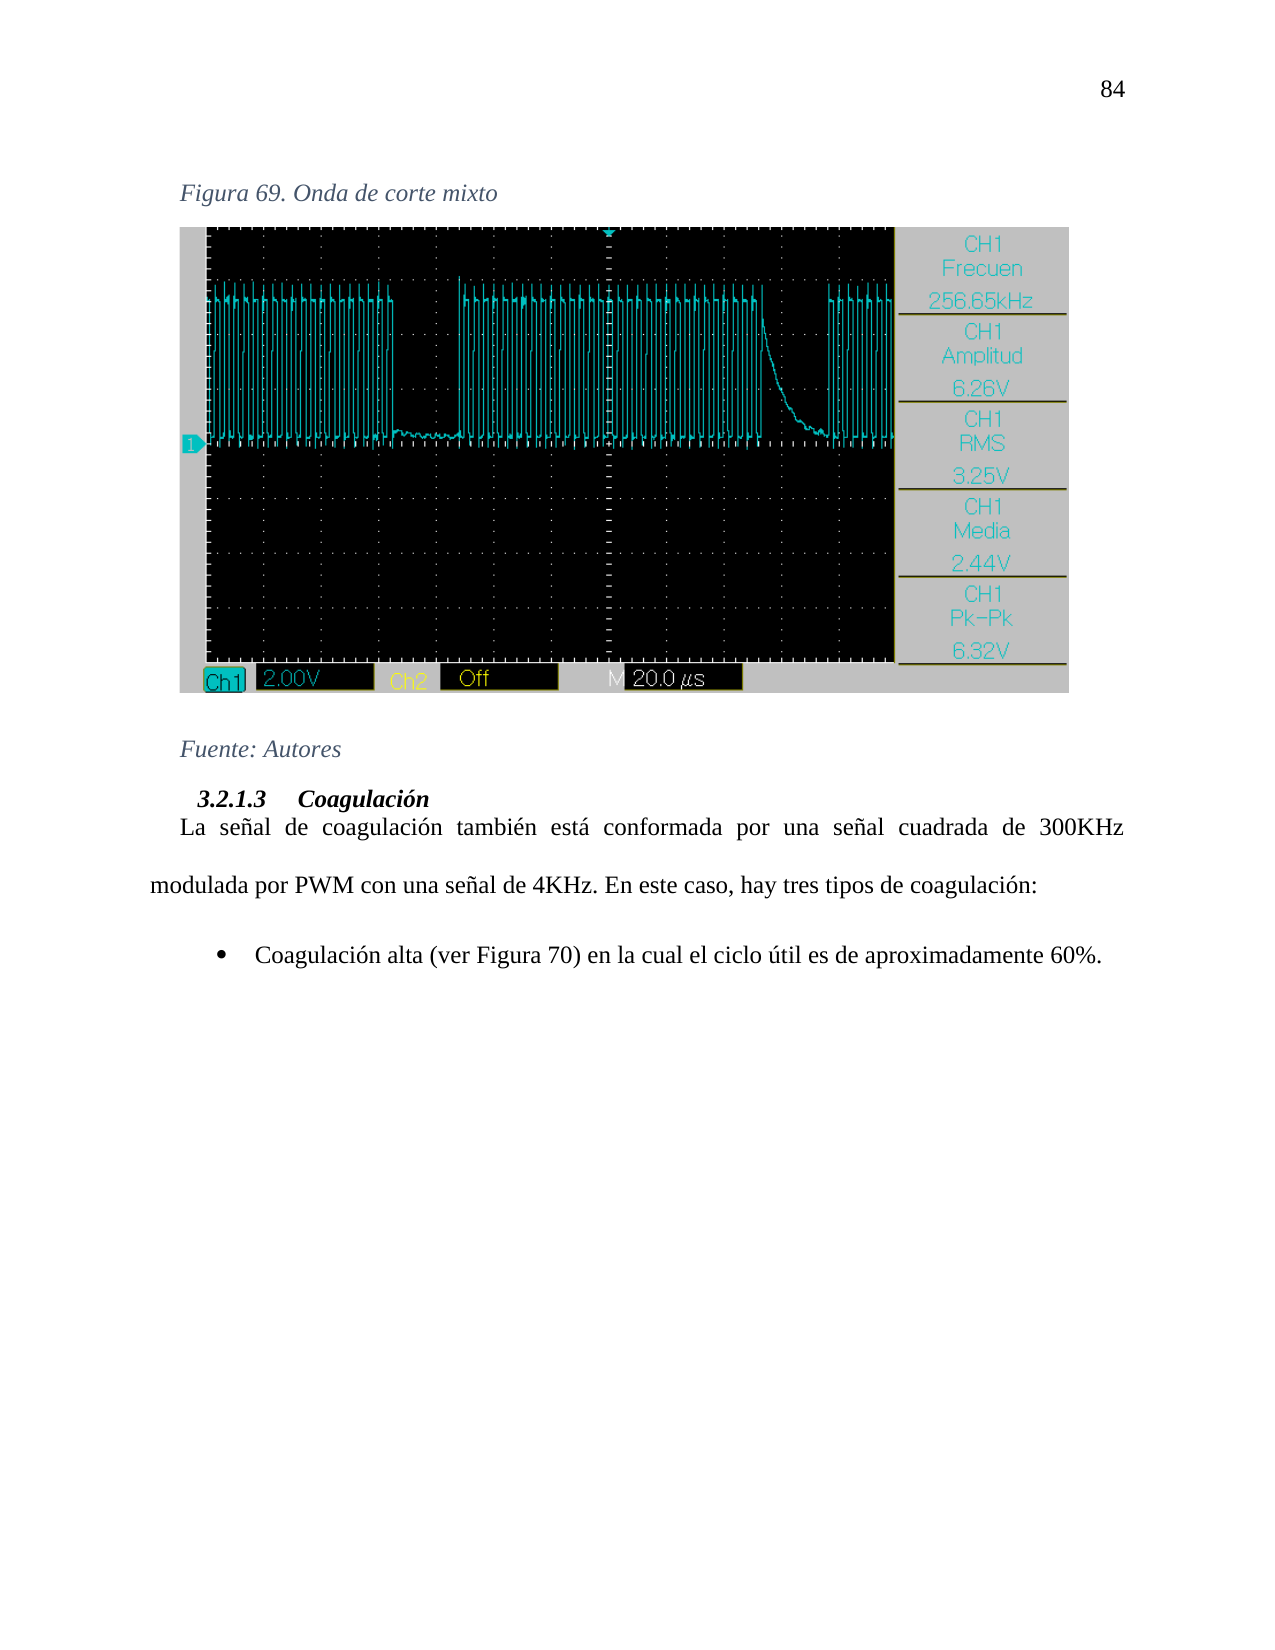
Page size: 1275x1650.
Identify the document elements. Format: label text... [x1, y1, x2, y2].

text Figura 69. Onda de corte mixto [150, 178, 1125, 206]
subtitle Coagulación [150, 784, 1125, 812]
picture [179, 227, 1069, 693]
list Coagulación alta (ver Figura 70) en la cual el ciclo útil es de aproximadamente 60%. [217, 940, 1125, 969]
text Fuente: Autores [150, 734, 1125, 763]
text La señal de coagulación también está conformada por una señal cuadrada de 300KHz modulada por PWM con una señal de 4KHz. En este caso, hay tres tipos de coagulación: [150, 812, 1125, 899]
